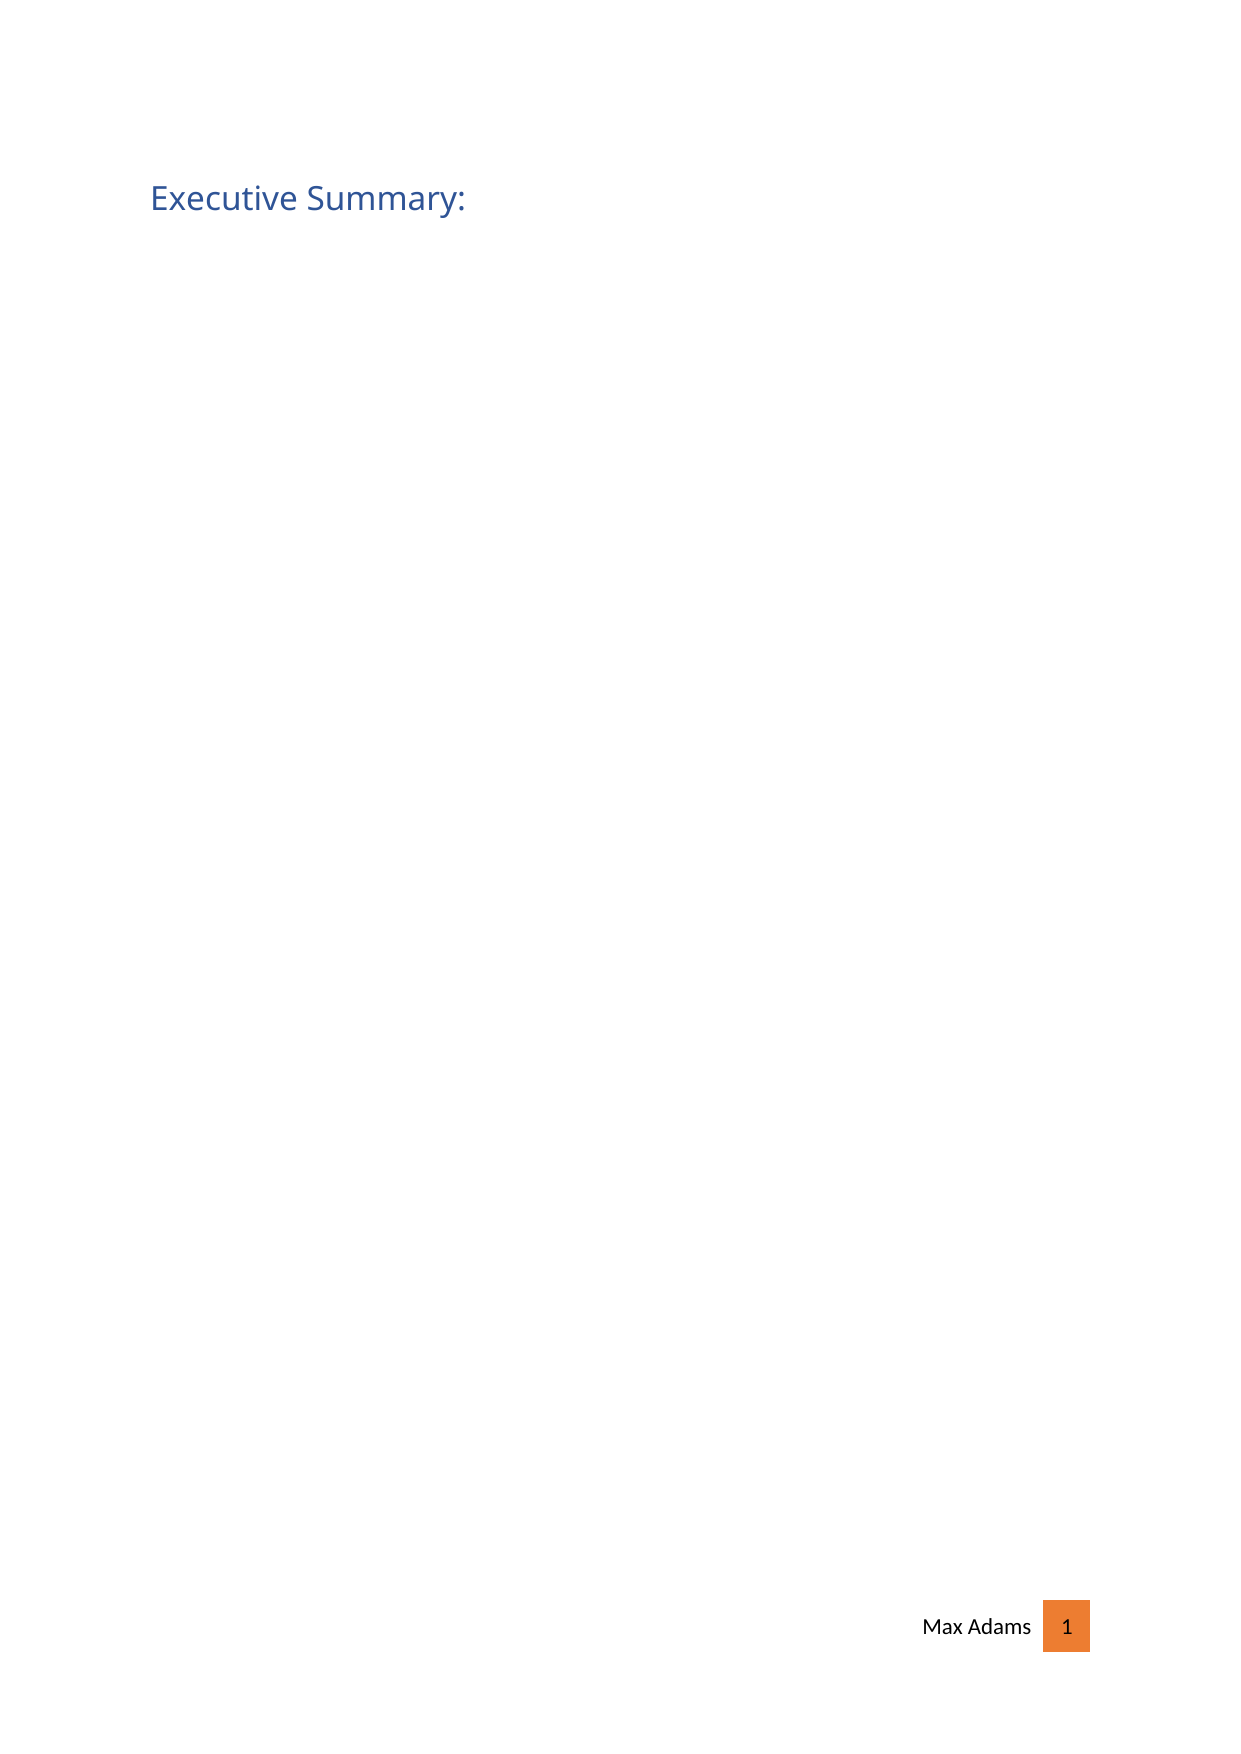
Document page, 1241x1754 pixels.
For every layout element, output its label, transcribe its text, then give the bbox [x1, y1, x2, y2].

subtitle Executive Summary: [150, 175, 1090, 269]
